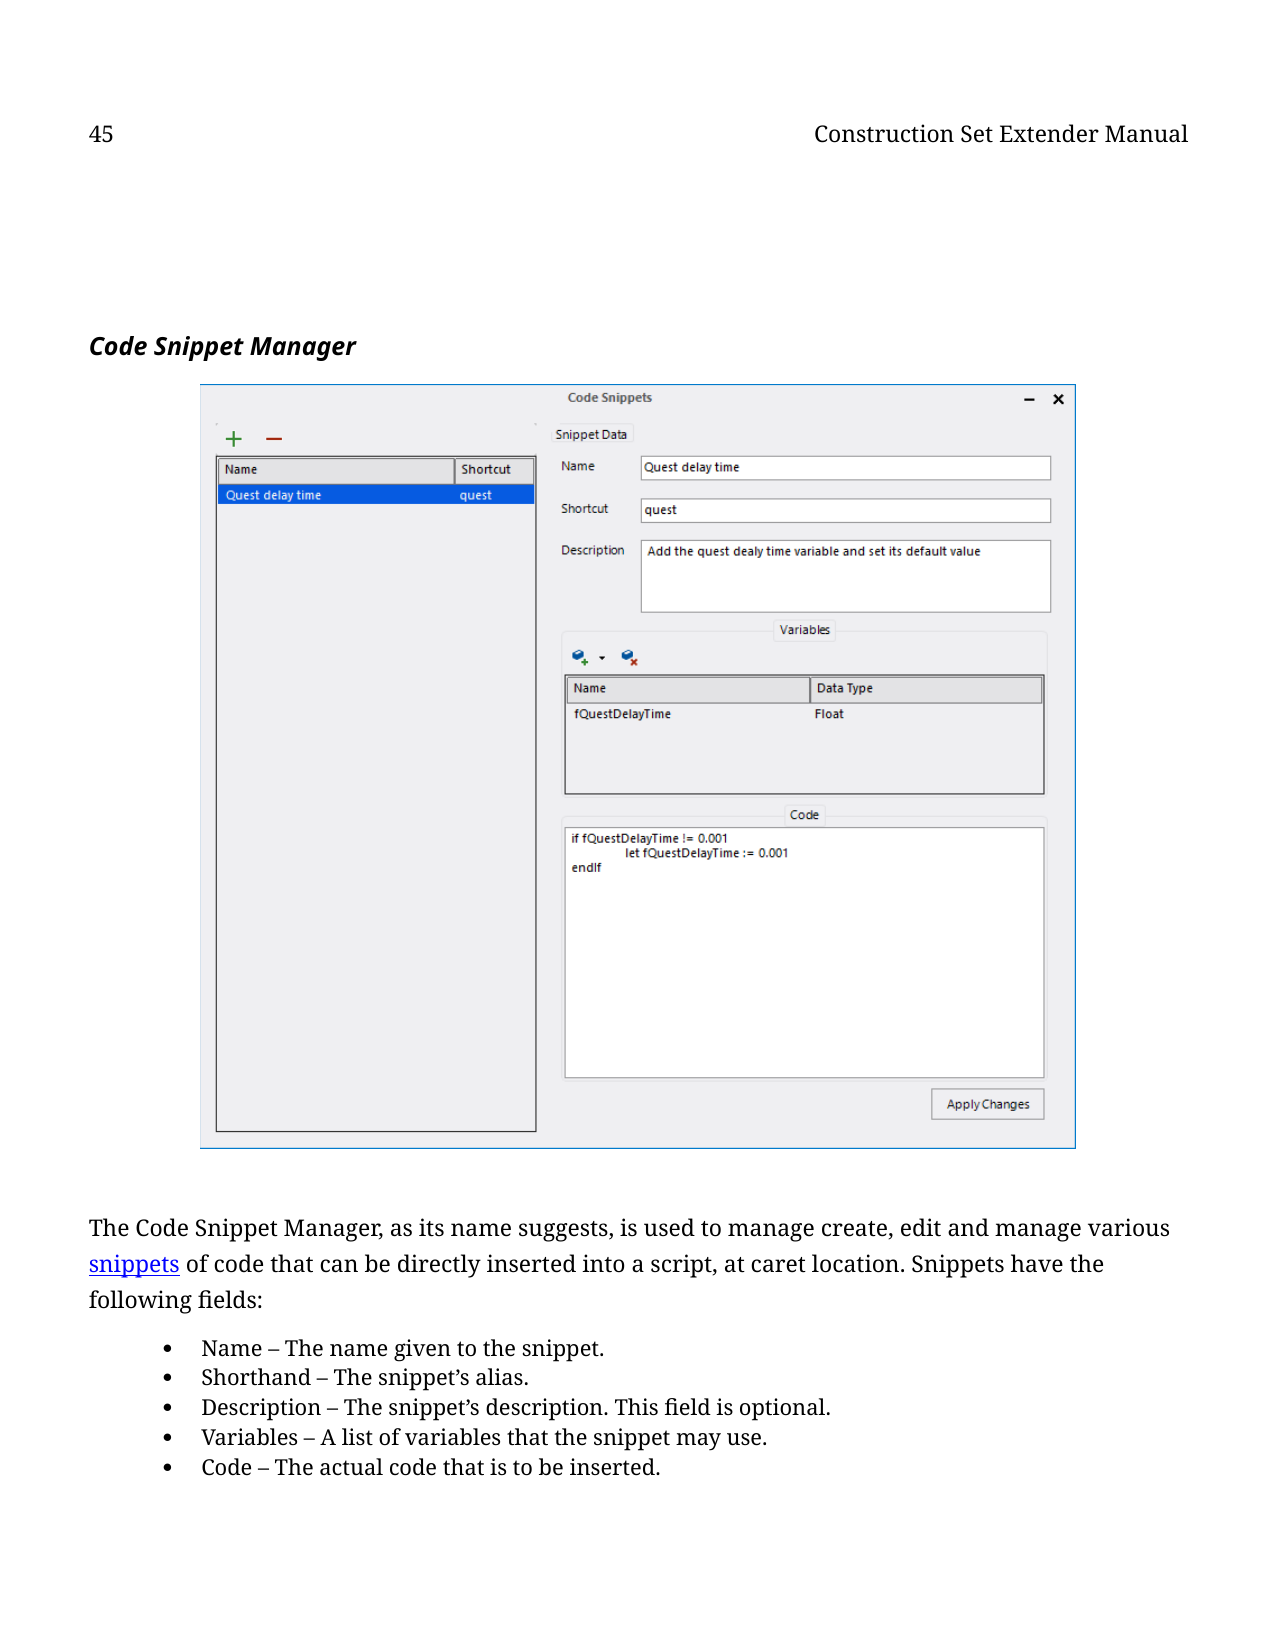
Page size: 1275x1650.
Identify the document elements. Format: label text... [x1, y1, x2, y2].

picture [200, 384, 1076, 1149]
list Description – The snippet’s description. This field is optional. [163, 1392, 1186, 1422]
list Variables – A list of variables that the snippet may use. [163, 1422, 1186, 1452]
list Shorthand – The snippet’s alias. [163, 1362, 1186, 1392]
list Code – The actual code that is to be inserted. [163, 1452, 1186, 1482]
list Name – The name given to the snippet. [163, 1333, 1186, 1362]
text The Code Snippet Manager, as its name suggests, is used to manage create, edit and manage various snippets of code that can be directly inserted into a script, at caret location. Snippets have the following fields: [88, 1212, 1186, 1315]
subtitle Code Snippet Manager [88, 328, 1186, 362]
